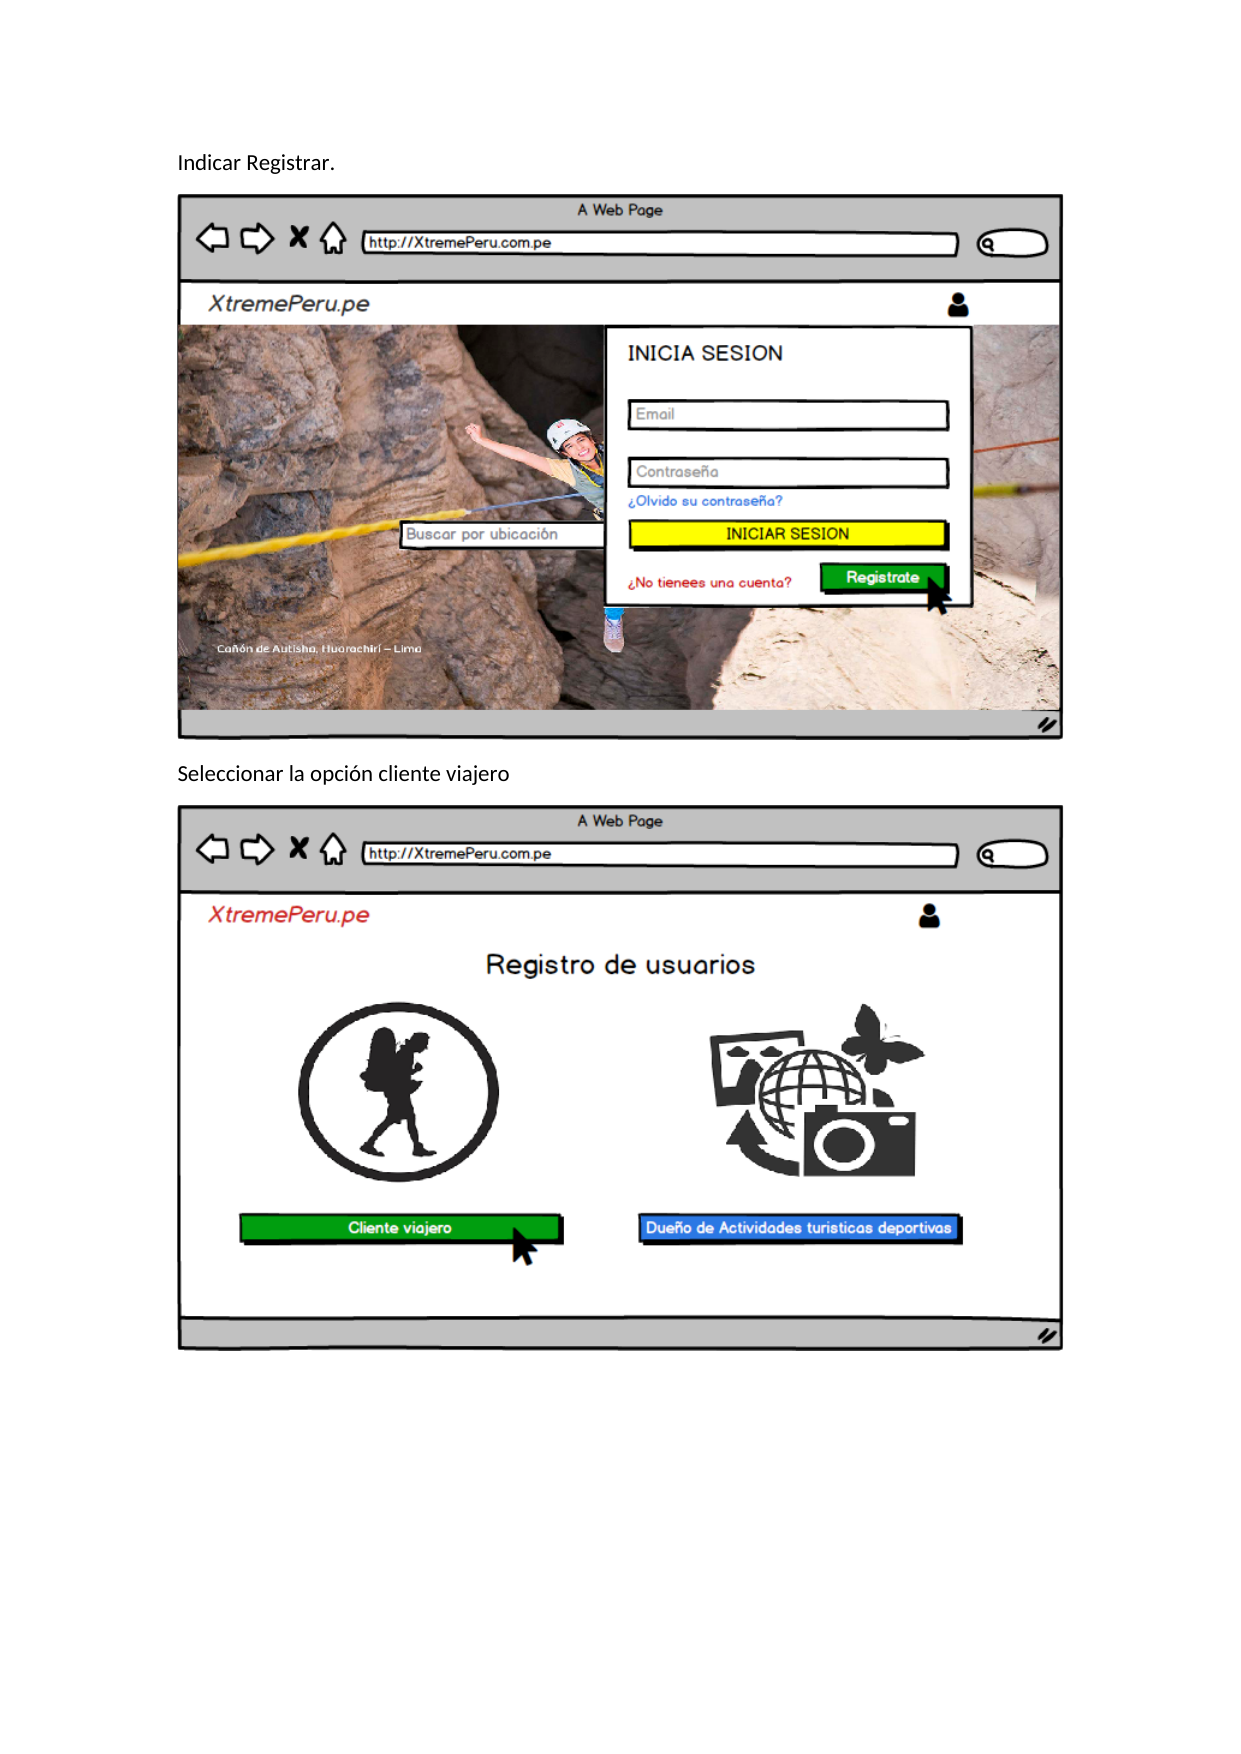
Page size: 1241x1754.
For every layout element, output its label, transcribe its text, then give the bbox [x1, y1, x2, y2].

picture [177, 194, 1064, 740]
text Indicar Registrar. [177, 148, 1063, 176]
text Seleccionar la opción cliente viajero [177, 759, 1063, 787]
picture [177, 805, 1064, 1351]
